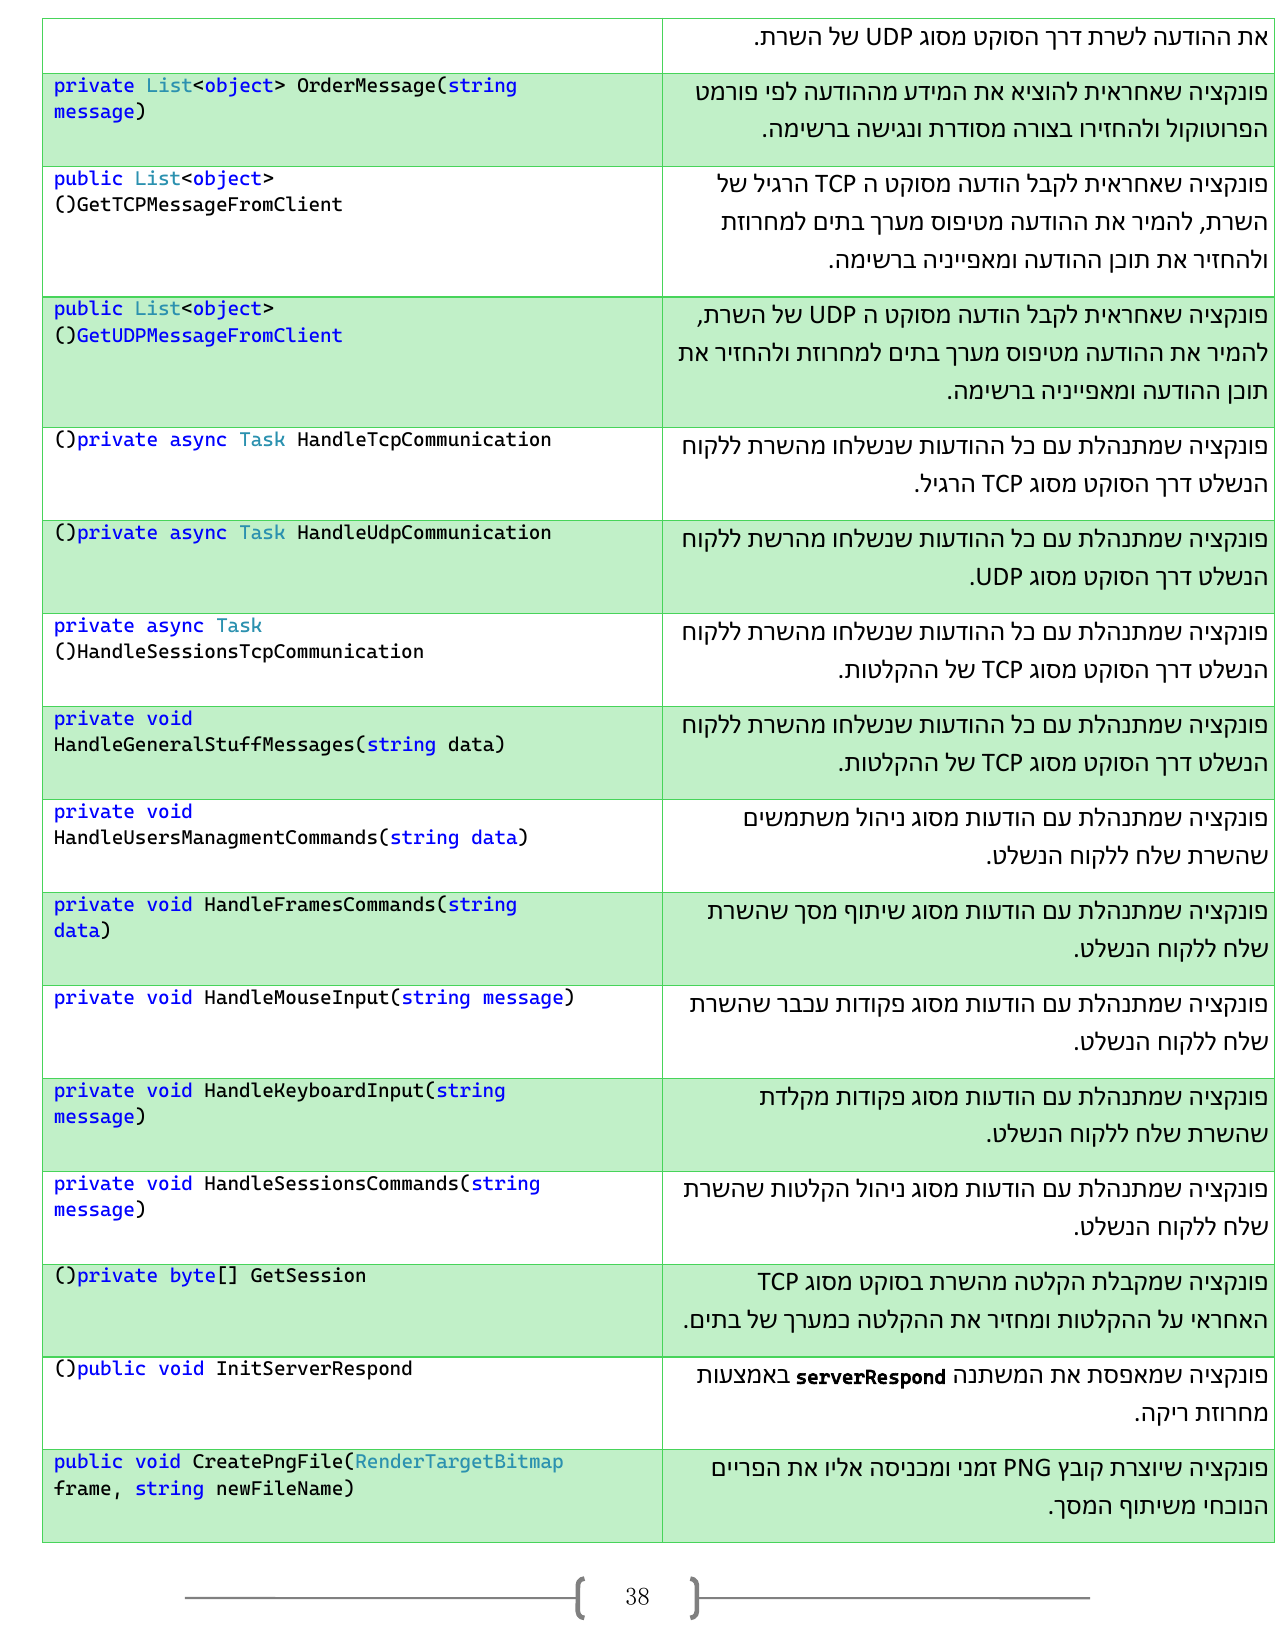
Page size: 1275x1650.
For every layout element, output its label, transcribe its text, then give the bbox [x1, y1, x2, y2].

table_cell public void CreatePngFile(RenderTargetBitmap frame, string newFileName) [43, 1450, 662, 1542]
table_cell private void HandleMouseInput(string message) [43, 986, 662, 1078]
table_cell private void HandleGeneralStuffMessages(string data) [43, 707, 662, 799]
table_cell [43, 19, 662, 73]
table_cell public List<object> GetUDPMessageFromClient() [43, 298, 662, 427]
table_cell private async Task HandleTcpCommunication() [43, 428, 662, 520]
table_cell פונקציה שיוצרת קובץ PNG זמני ומכניסה אליו את הפריים הנוכחי משיתוף המסך. [663, 1450, 1274, 1542]
table_cell פונקציה שאחראית לקבל הודעה מסוקט ה UDP של השרת, להמיר את ההודעה מטיפוס מערך בתים למחרוזת ולהחזיר את תוכן ההודעה ומאפייניה ברשימה. [663, 298, 1274, 427]
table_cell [663, 19, 1274, 73]
table_cell פונקציה שמתנהלת עם הודעות מסוג פקודות עכבר שהשרת שלח ללקוח הנשלט. [663, 986, 1274, 1078]
table_cell פונקציה שאחראית להוציא את המידע מההודעה לפי פורמט הפרוטוקול ולהחזירו בצורה מסודרת ונגישה ברשימה. [663, 74, 1274, 166]
table_cell פונקציה שמתנהלת עם הודעות מסוג ניהול הקלטות שהשרת שלח ללקוח הנשלט. [663, 1172, 1274, 1263]
table_cell פונקציה שמתנהלת עם הודעות מסוג פקודות מקלדת שהשרת שלח ללקוח הנשלט. [663, 1079, 1274, 1171]
table_cell public List<object> GetTCPMessageFromClient() [43, 167, 662, 296]
table_cell private void HandleFramesCommands(string data) [43, 893, 662, 985]
table_cell פונקציה שמתנהלת עם כל ההודעות שנשלחו מהשרת ללקוח הנשלט דרך הסוקט מסוג TCP של ההקלטות. [663, 614, 1274, 706]
table_cell פונקציה שאחראית לקבל הודעה מסוקט ה TCP הרגיל של השרת, להמיר את ההודעה מטיפוס מערך בתים למחרוזת ולהחזיר את תוכן ההודעה ומאפייניה ברשימה. [663, 167, 1274, 296]
table_cell private void HandleSessionsCommands(string message) [43, 1172, 662, 1263]
table_cell פונקציה שמתנהלת עם כל ההודעות שנשלחו מהשרת ללקוח הנשלט דרך הסוקט מסוג TCP של ההקלטות. [663, 707, 1274, 799]
table_cell פונקציה שמתנהלת עם כל ההודעות שנשלחו מהשרת ללקוח הנשלט דרך הסוקט מסוג TCP הרגיל. [663, 428, 1274, 520]
table_cell פונקציה שמתנהלת עם הודעות מסוג ניהול משתמשים שהשרת שלח ללקוח הנשלט. [663, 800, 1274, 892]
table_cell private async Task HandleSessionsTcpCommunication() [43, 614, 662, 706]
table_cell private async Task HandleUdpCommunication() [43, 521, 662, 613]
table_cell public void InitServerRespond() [43, 1358, 662, 1449]
table_cell private List<object> OrderMessage(string message) [43, 74, 662, 166]
table_cell פונקציה שמקבלת הקלטה מהשרת בסוקט מסוג TCP האחראי על ההקלטות ומחזיר את ההקלטה כמערך של בתים. [663, 1265, 1274, 1356]
table_cell private void HandleKeyboardInput(string message) [43, 1079, 662, 1171]
table_cell פונקציה שמאפסת את המשתנה serverRespond באמצעות מחרוזת ריקה. [663, 1358, 1274, 1449]
table_cell פונקציה שמתנהלת עם כל ההודעות שנשלחו מהרשת ללקוח הנשלט דרך הסוקט מסוג UDP. [663, 521, 1274, 613]
table_cell פונקציה שמתנהלת עם הודעות מסוג שיתוף מסך שהשרת שלח ללקוח הנשלט. [663, 893, 1274, 985]
table_cell private byte[] GetSession() [43, 1265, 662, 1356]
table_cell private void HandleUsersManagmentCommands(string data) [43, 800, 662, 892]
